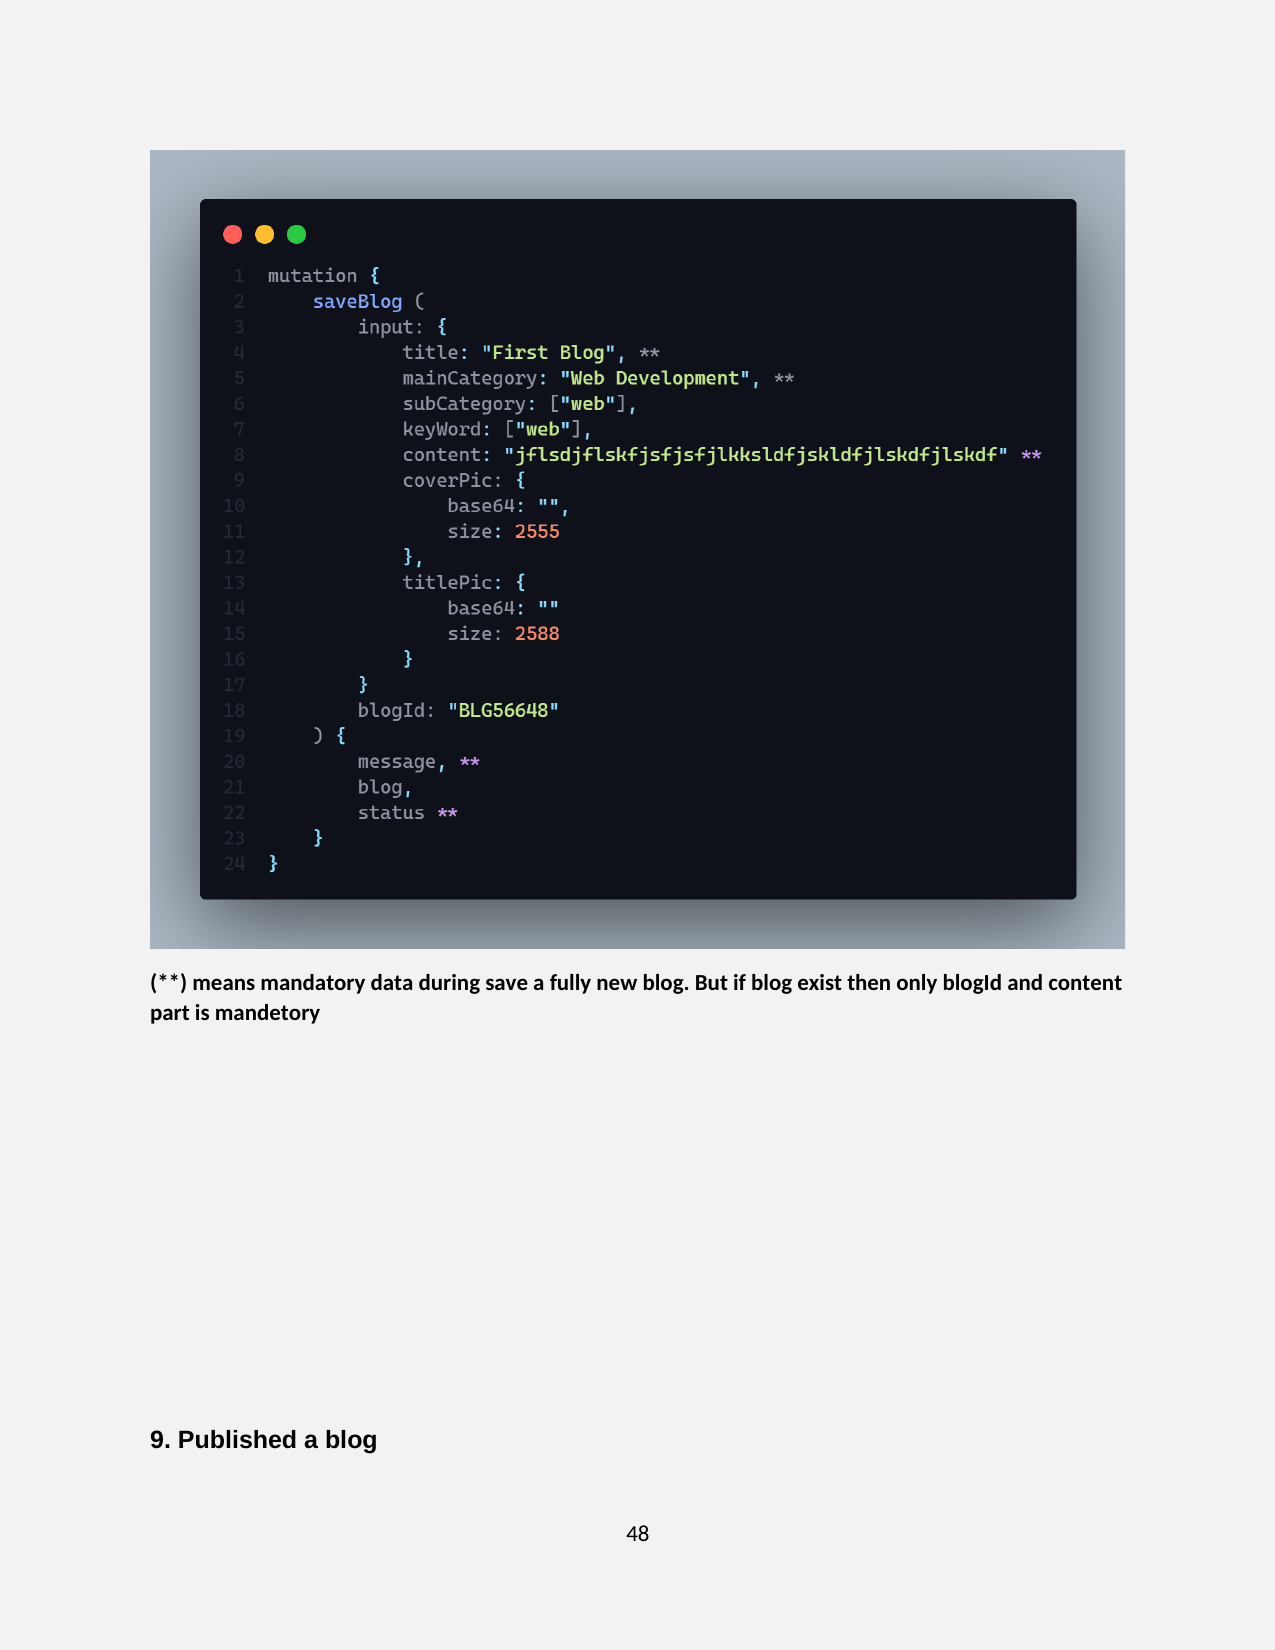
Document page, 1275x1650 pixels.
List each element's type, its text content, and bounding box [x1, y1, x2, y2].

text (**) means mandatory data during save a fully new blog. But if blog exist then only blogId and content part is mandetory [150, 968, 1125, 1026]
text 9. Published a blog [150, 1425, 1125, 1454]
picture [150, 150, 1125, 949]
